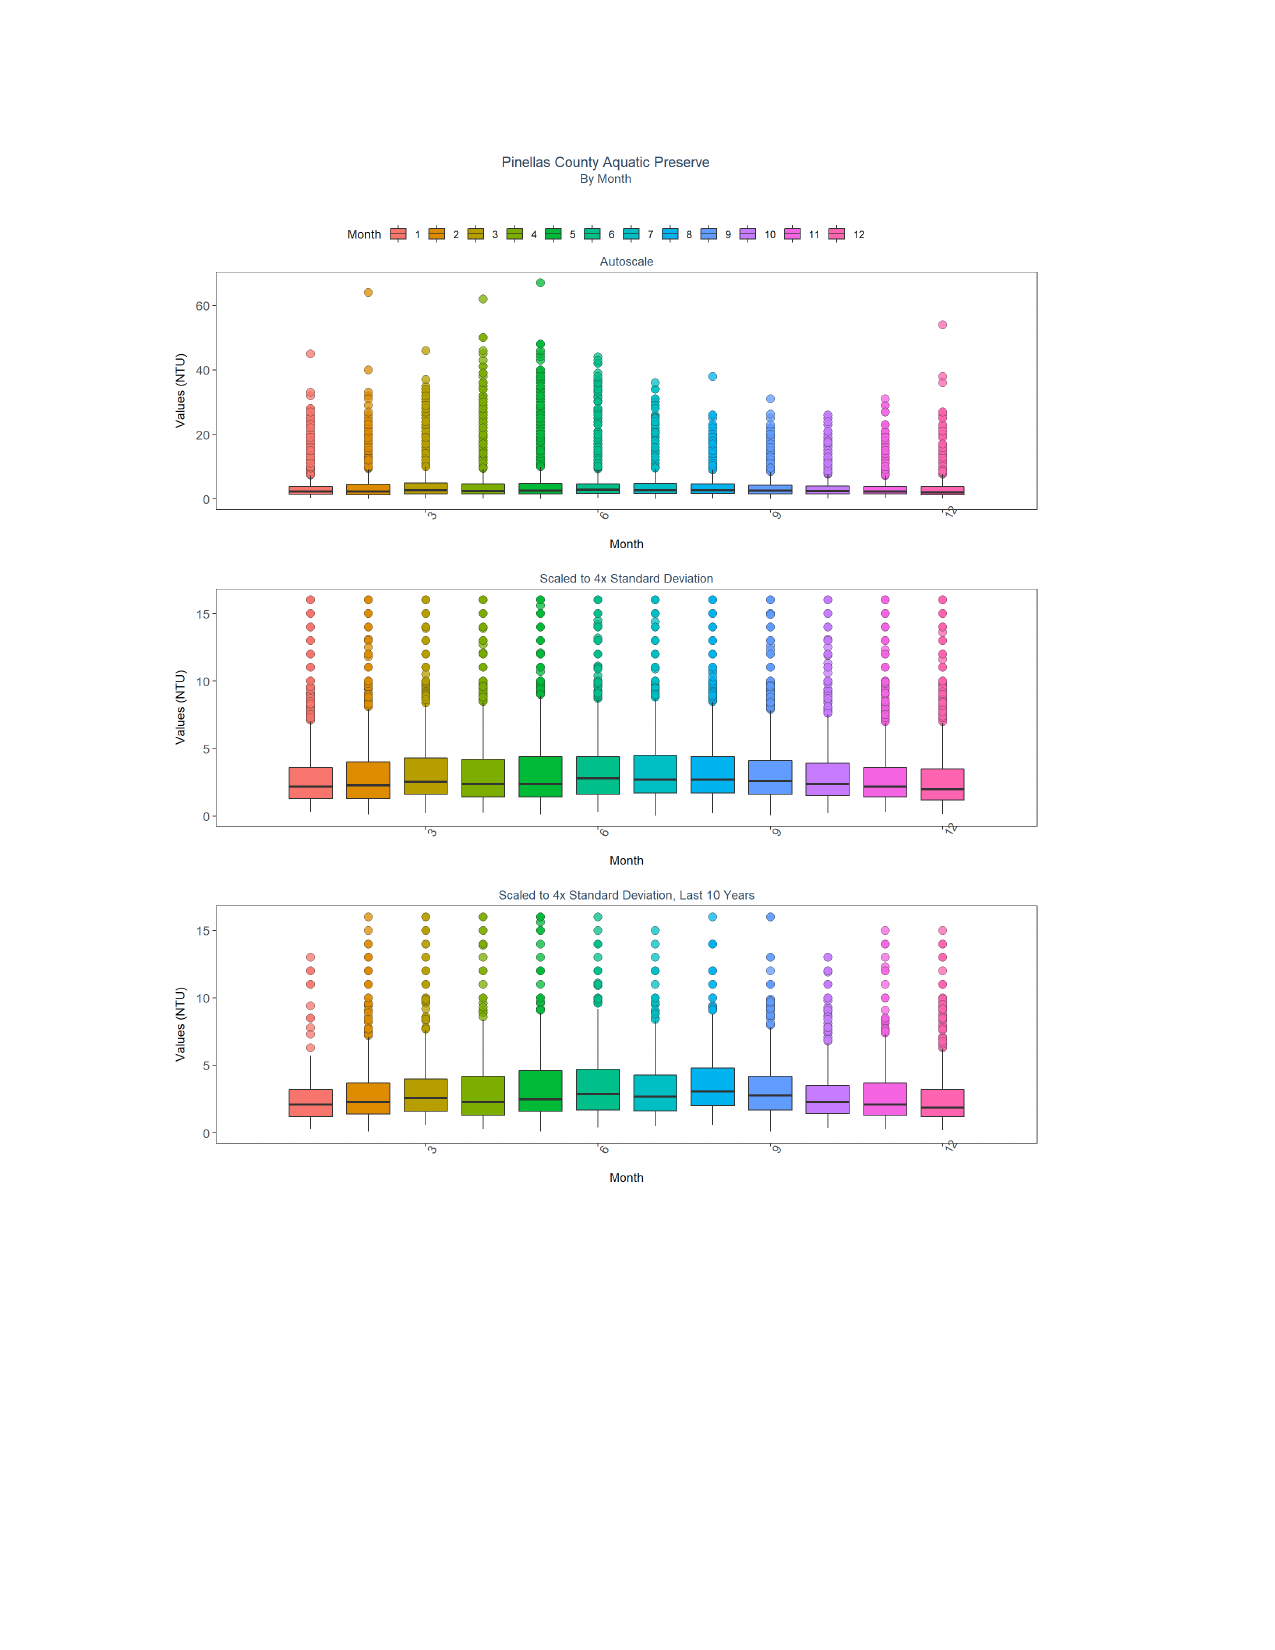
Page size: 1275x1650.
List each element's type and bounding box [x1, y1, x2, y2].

picture [168, 150, 1044, 1200]
